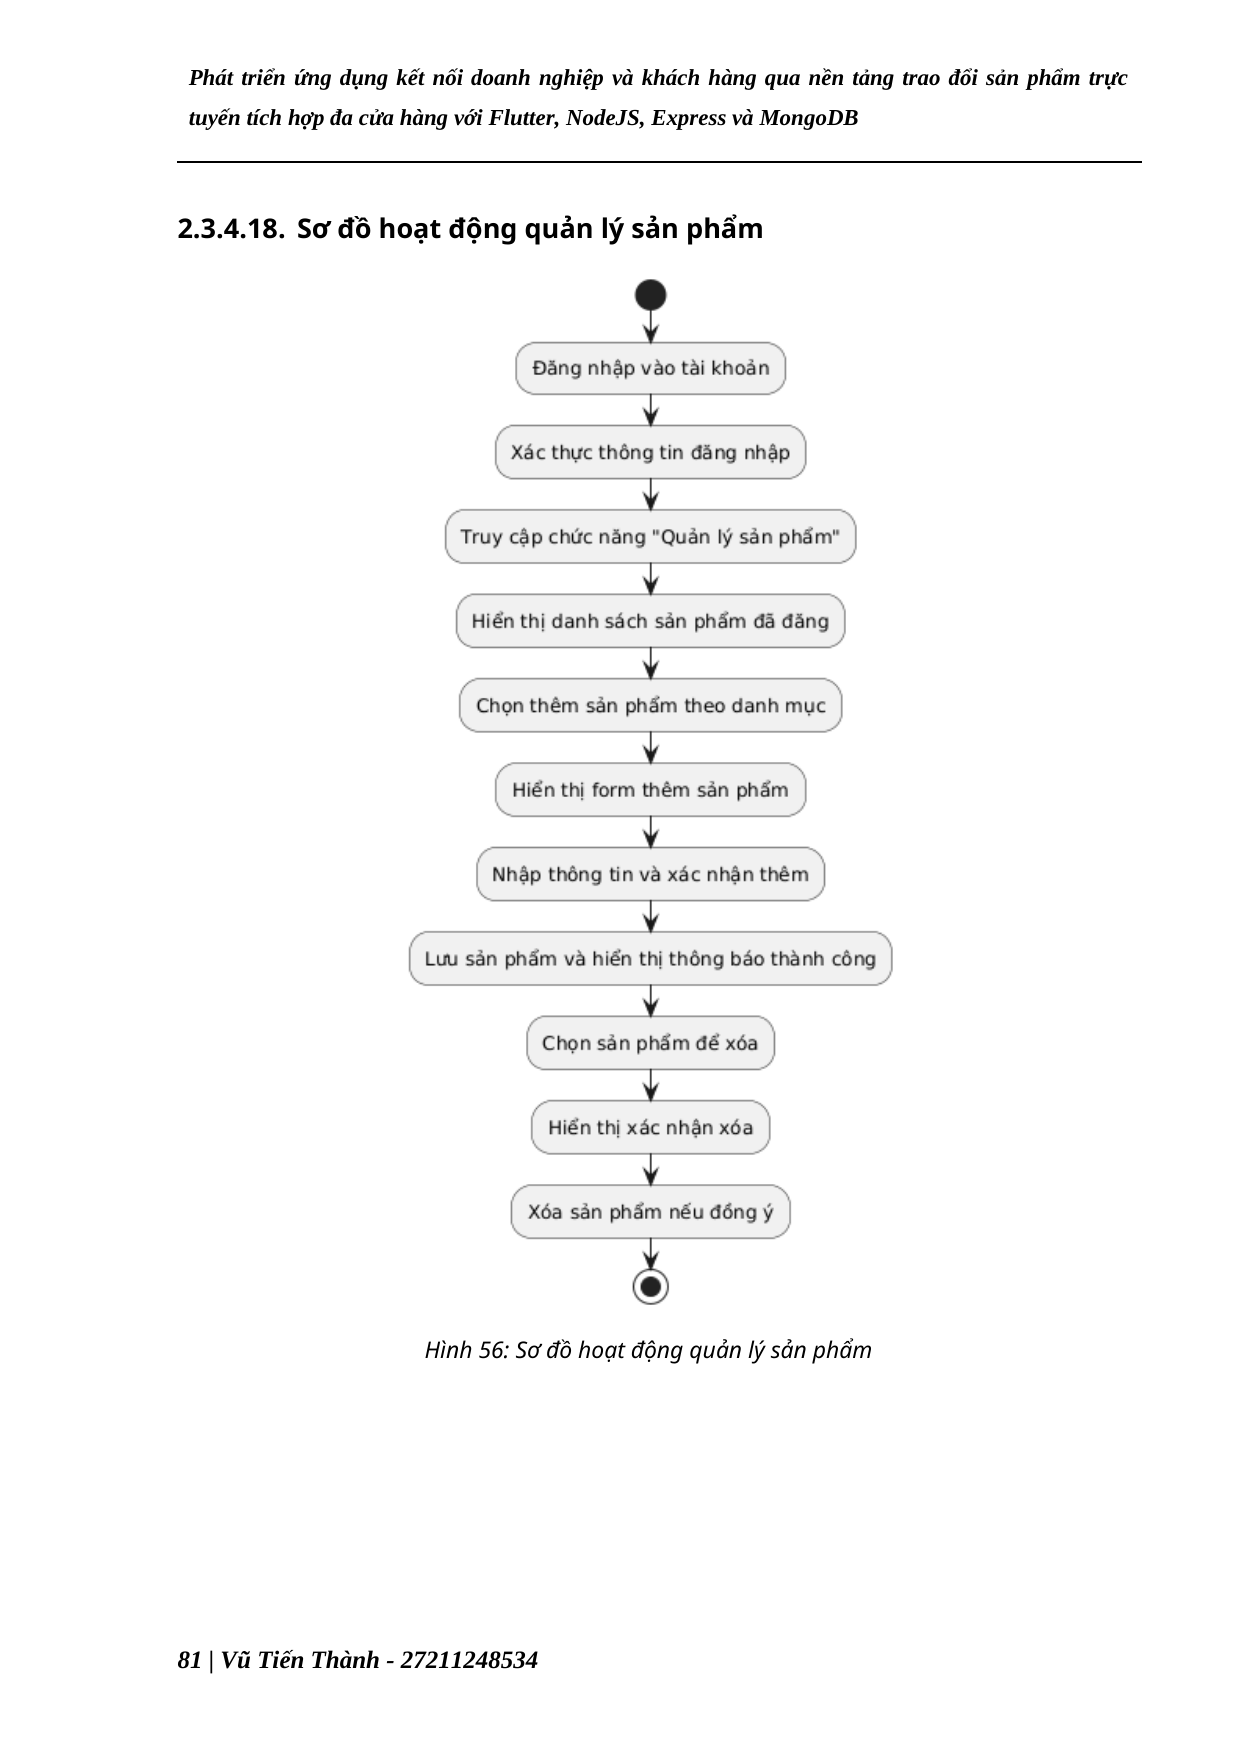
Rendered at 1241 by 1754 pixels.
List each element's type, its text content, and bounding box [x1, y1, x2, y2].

subtitle Sơ đồ hoạt động quản lý sản phẩm [177, 209, 1122, 246]
picture [392, 264, 907, 1319]
subtitle Hình 56: Sơ đồ hoạt động quản lý sản phẩm [177, 1334, 1122, 1365]
